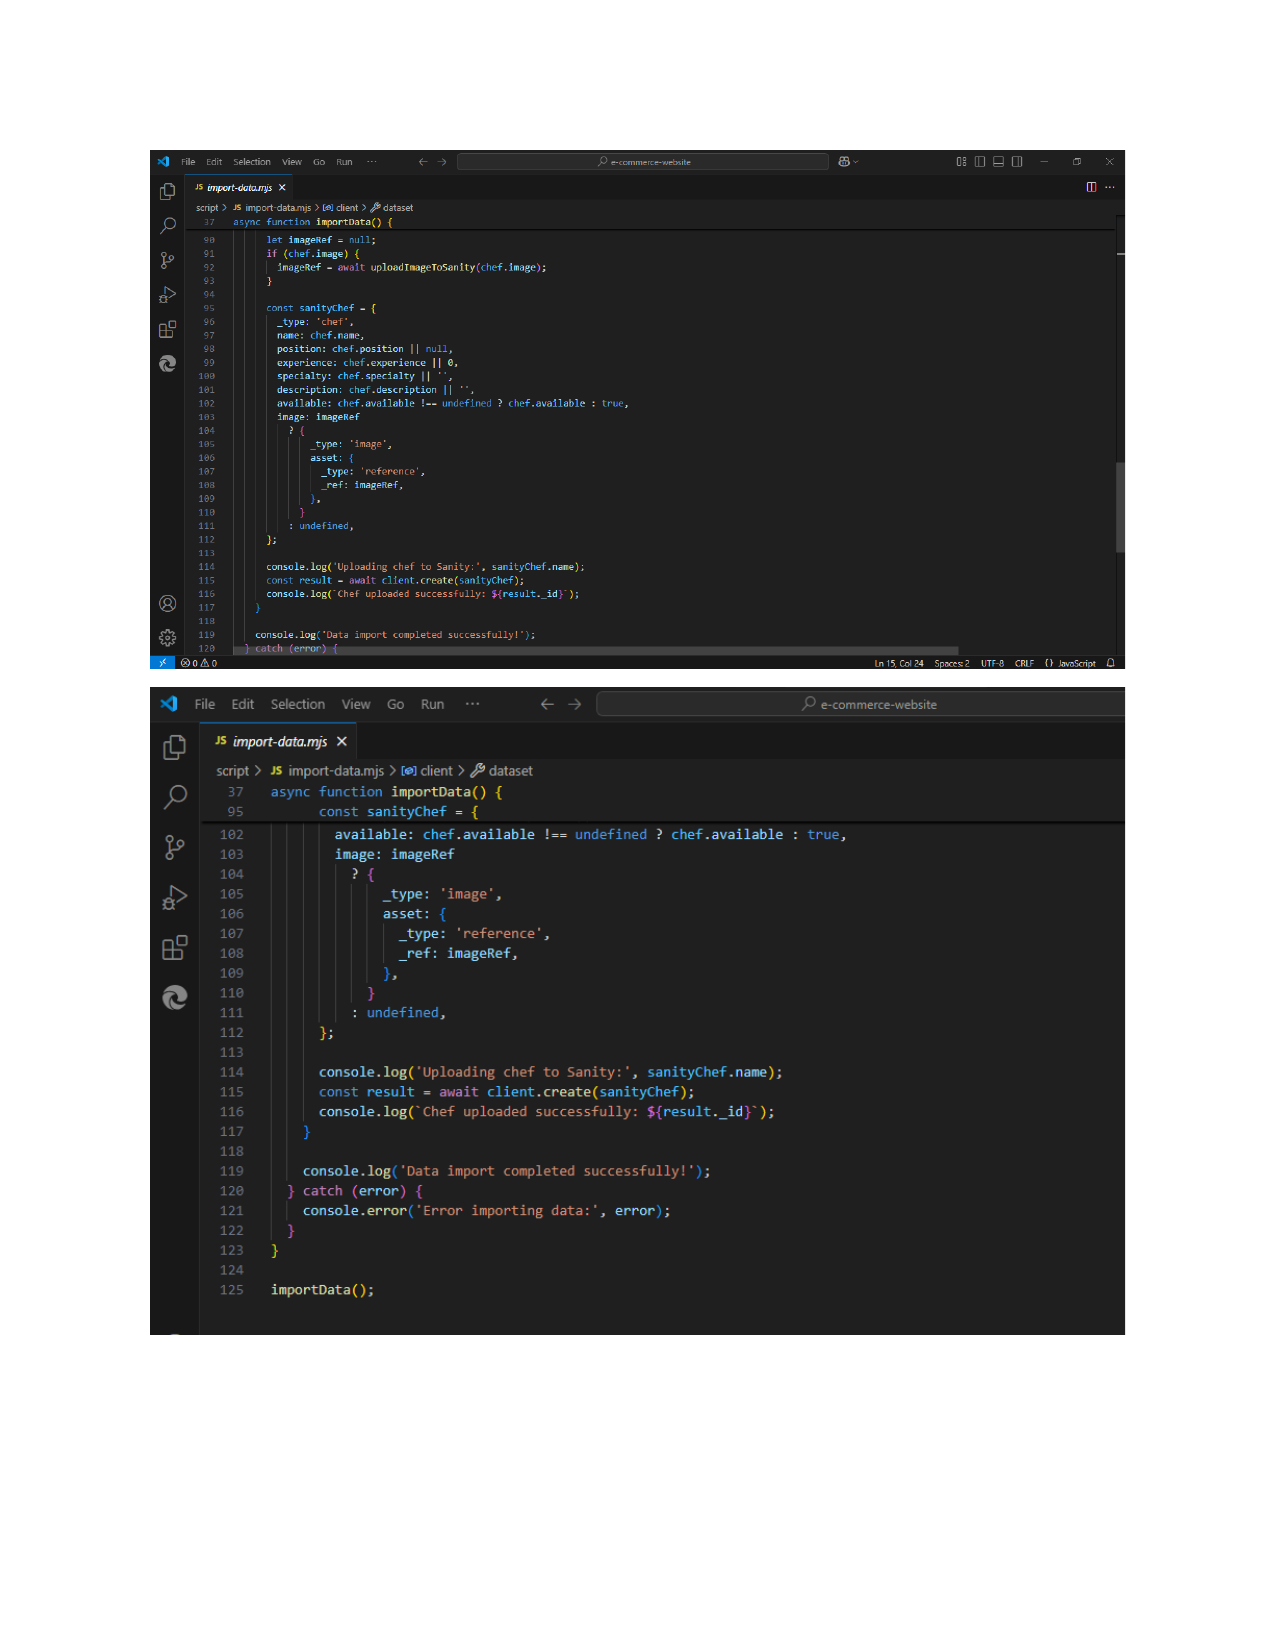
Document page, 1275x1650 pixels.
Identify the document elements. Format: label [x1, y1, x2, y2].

picture [150, 687, 1125, 1335]
picture [150, 150, 1125, 669]
